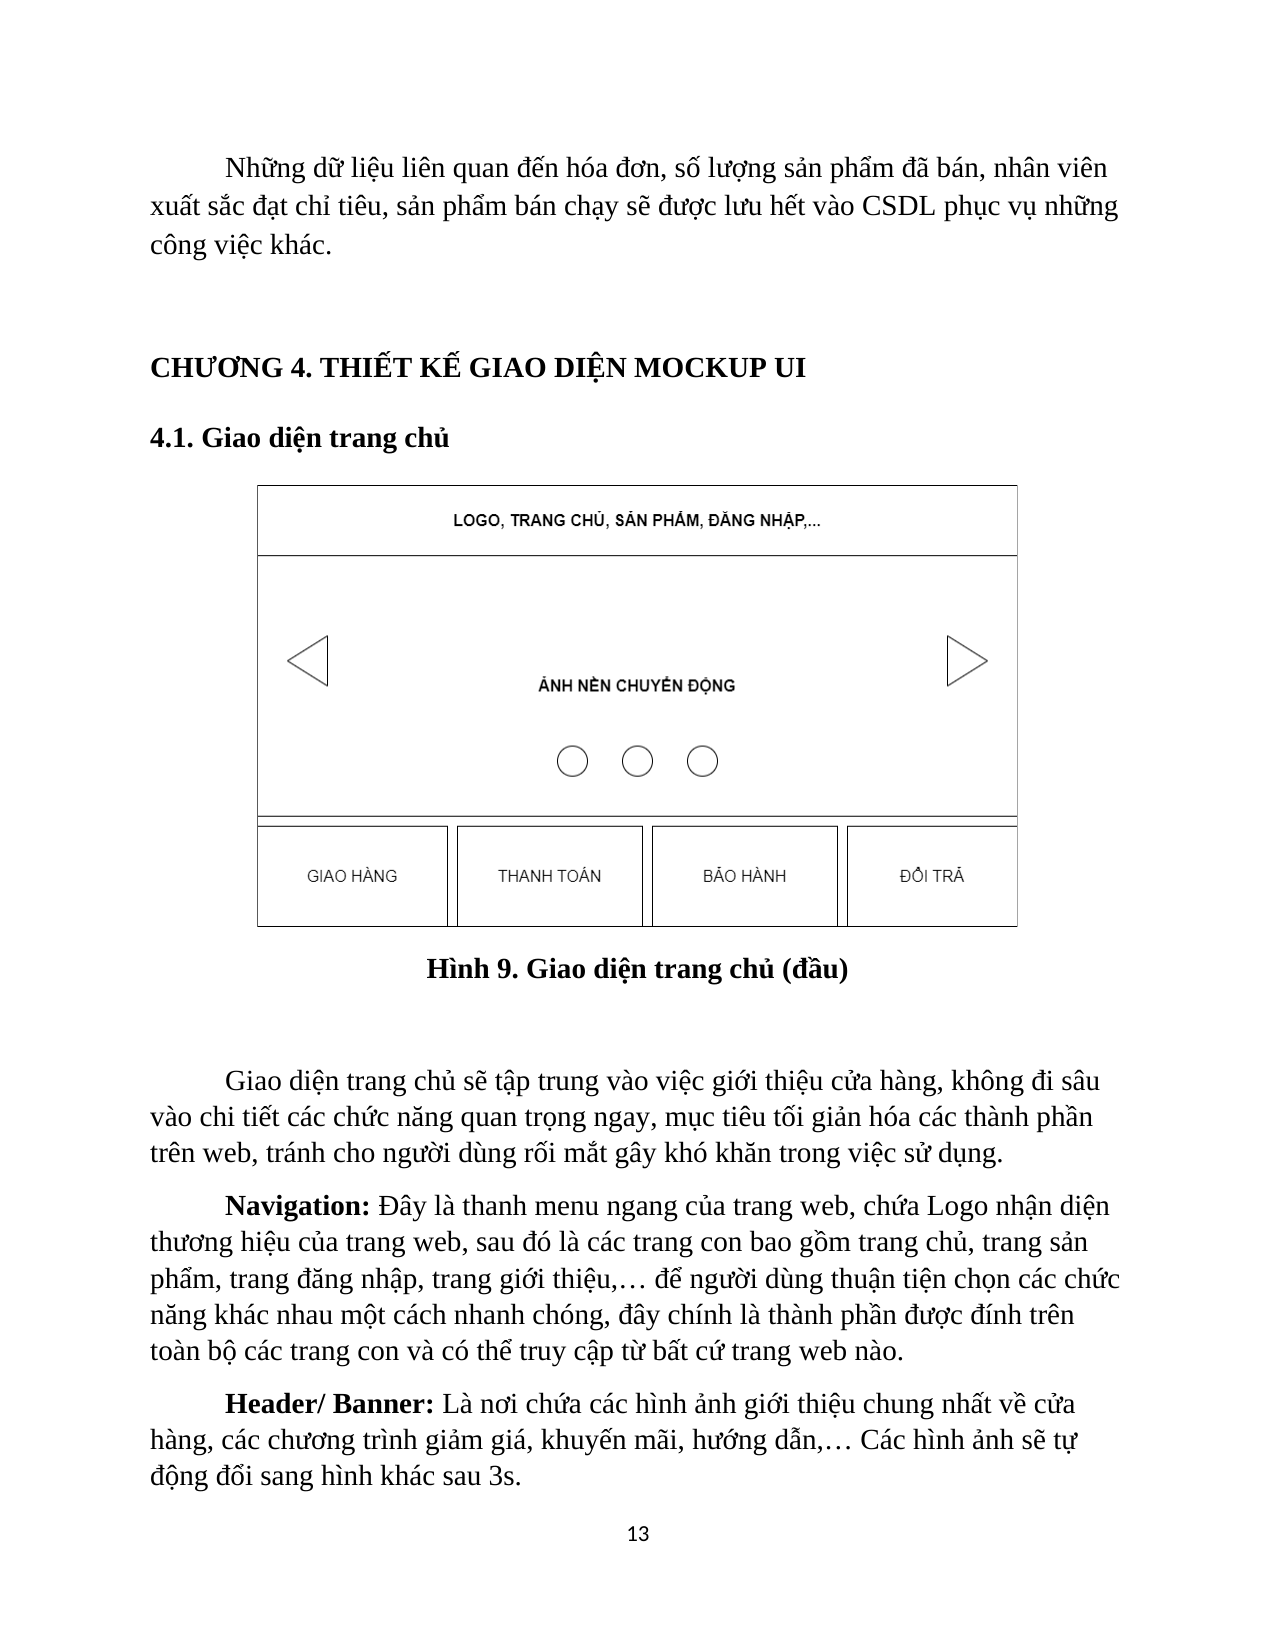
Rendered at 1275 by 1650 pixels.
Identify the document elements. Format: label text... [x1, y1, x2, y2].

picture [257, 485, 1018, 927]
text Giao diện trang chủ sẽ tập trung vào việc giới thiệu cửa hàng, không đi sâu vào chi tiết các chức năng quan trọng ngay, mục tiêu tối giản hóa các thành phần trên web, tránh cho người dùng rối mắt gây khó khăn trong việc sử dụng. [150, 1063, 1125, 1169]
text Những dữ liệu liên quan đến hóa đơn, số lượng sản phẩm đã bán, nhân viên xuất sắc đạt chỉ tiêu, sản phẩm bán chạy sẽ được lưu hết vào CSDL phục vụ những công việc khác. [150, 150, 1125, 261]
text Navigation: Đây là thanh menu ngang của trang web, chứa Logo nhận diện thương hiệu của trang web, sau đó là các trang con bao gồm trang chủ, trang sản phẩm, trang đăng nhập, trang giới thiệu,… để người dùng thuận tiện chọn các chức năng khác nhau một cách nhanh chóng, đây chính là thành phần được đính trên toàn bộ các trang con và có thể truy cập từ bất cứ trang web nào. [150, 1188, 1125, 1367]
text Hình 9. Giao diện trang chủ (đầu) [150, 951, 1125, 985]
subtitle 4.1. Giao diện trang chủ [150, 420, 1125, 453]
text Header/ Banner: Là nơi chứa các hình ảnh giới thiệu chung nhất về cửa hàng, các chương trình giảm giá, khuyến mãi, hướng dẫn,… Các hình ảnh sẽ tự động đổi sang hình khác sau 3s. [150, 1386, 1125, 1492]
subtitle CHƯƠNG 4. THIẾT KẾ GIAO DIỆN MOCKUP UI [150, 350, 1125, 383]
